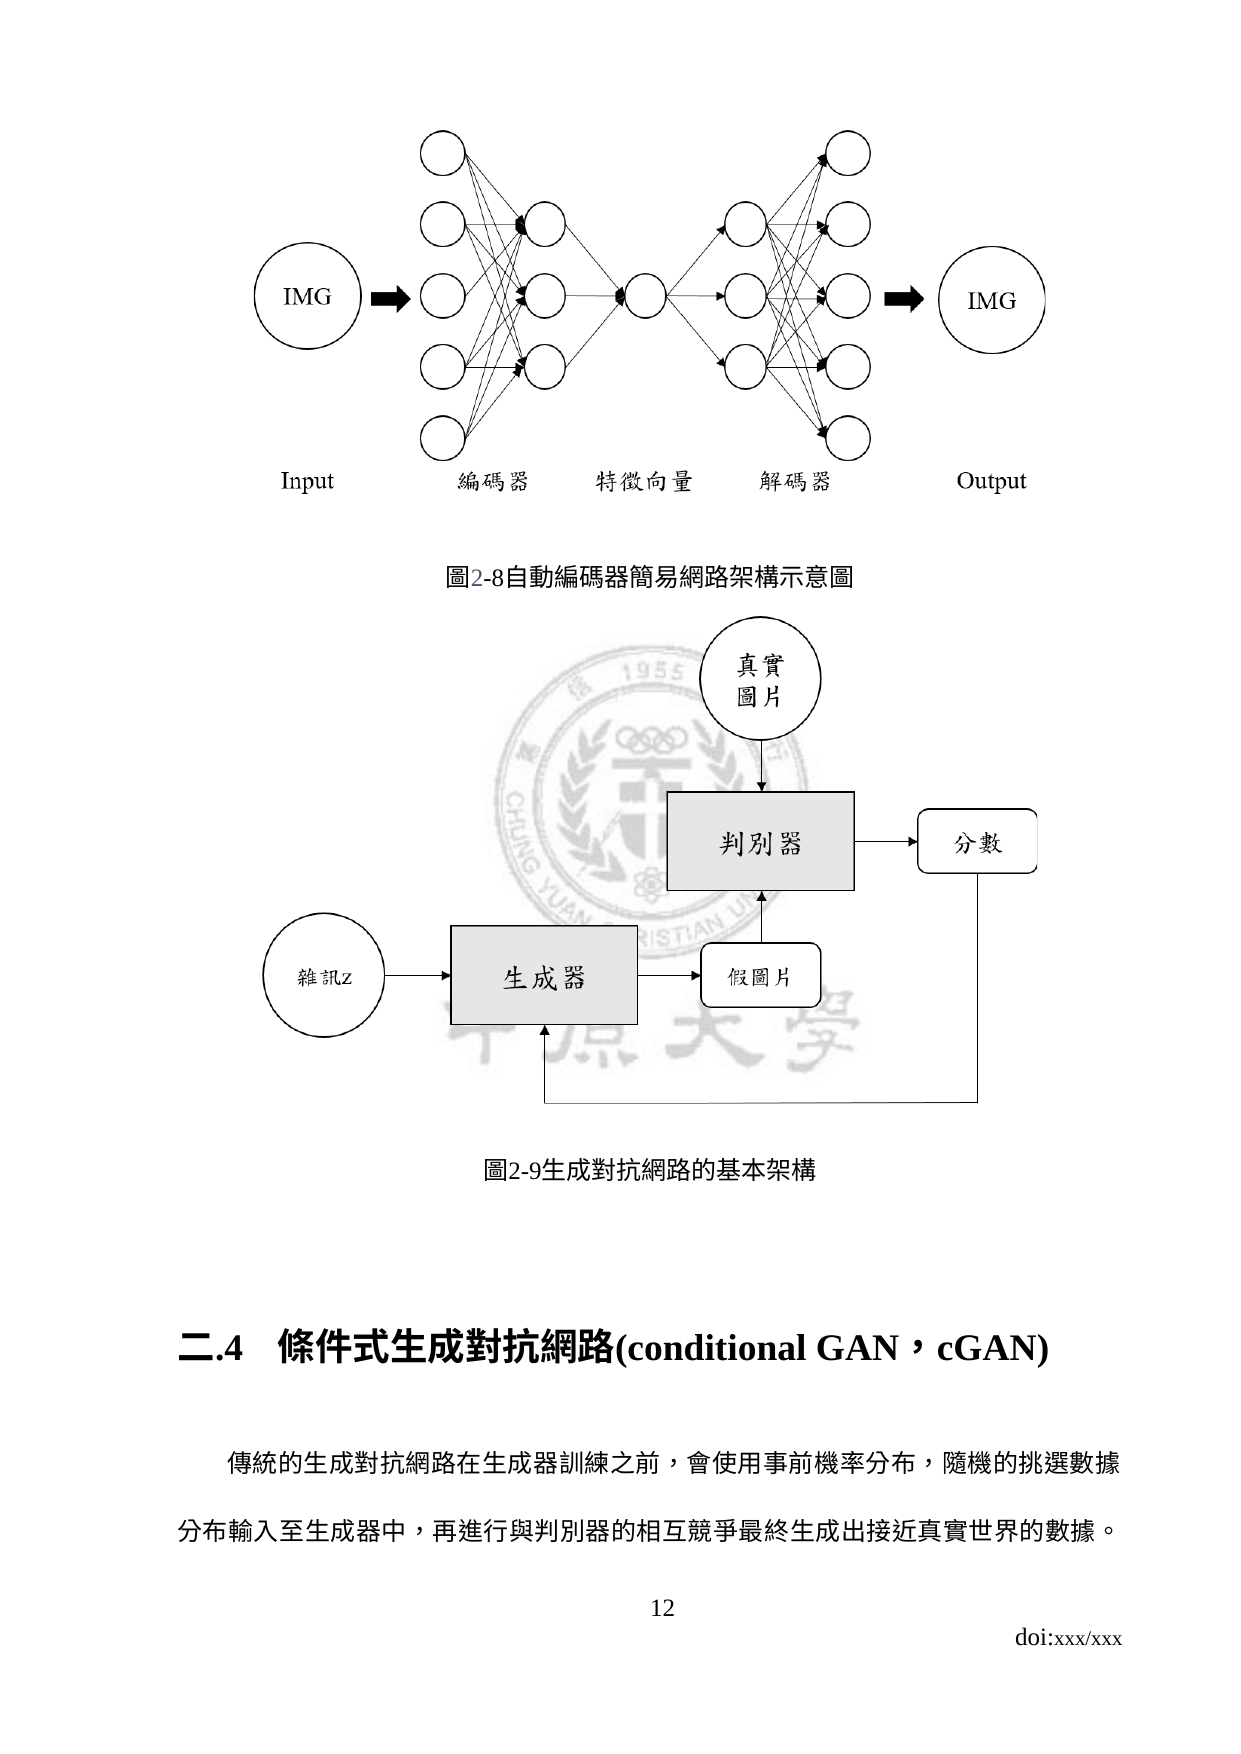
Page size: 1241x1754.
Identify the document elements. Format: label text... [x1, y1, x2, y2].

subtitle 條件式生成對抗網路(conditional GAN，cGAN) [177, 1298, 1122, 1389]
picture [262, 616, 1038, 1104]
picture [253, 130, 1046, 510]
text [177, 1439, 1122, 1552]
